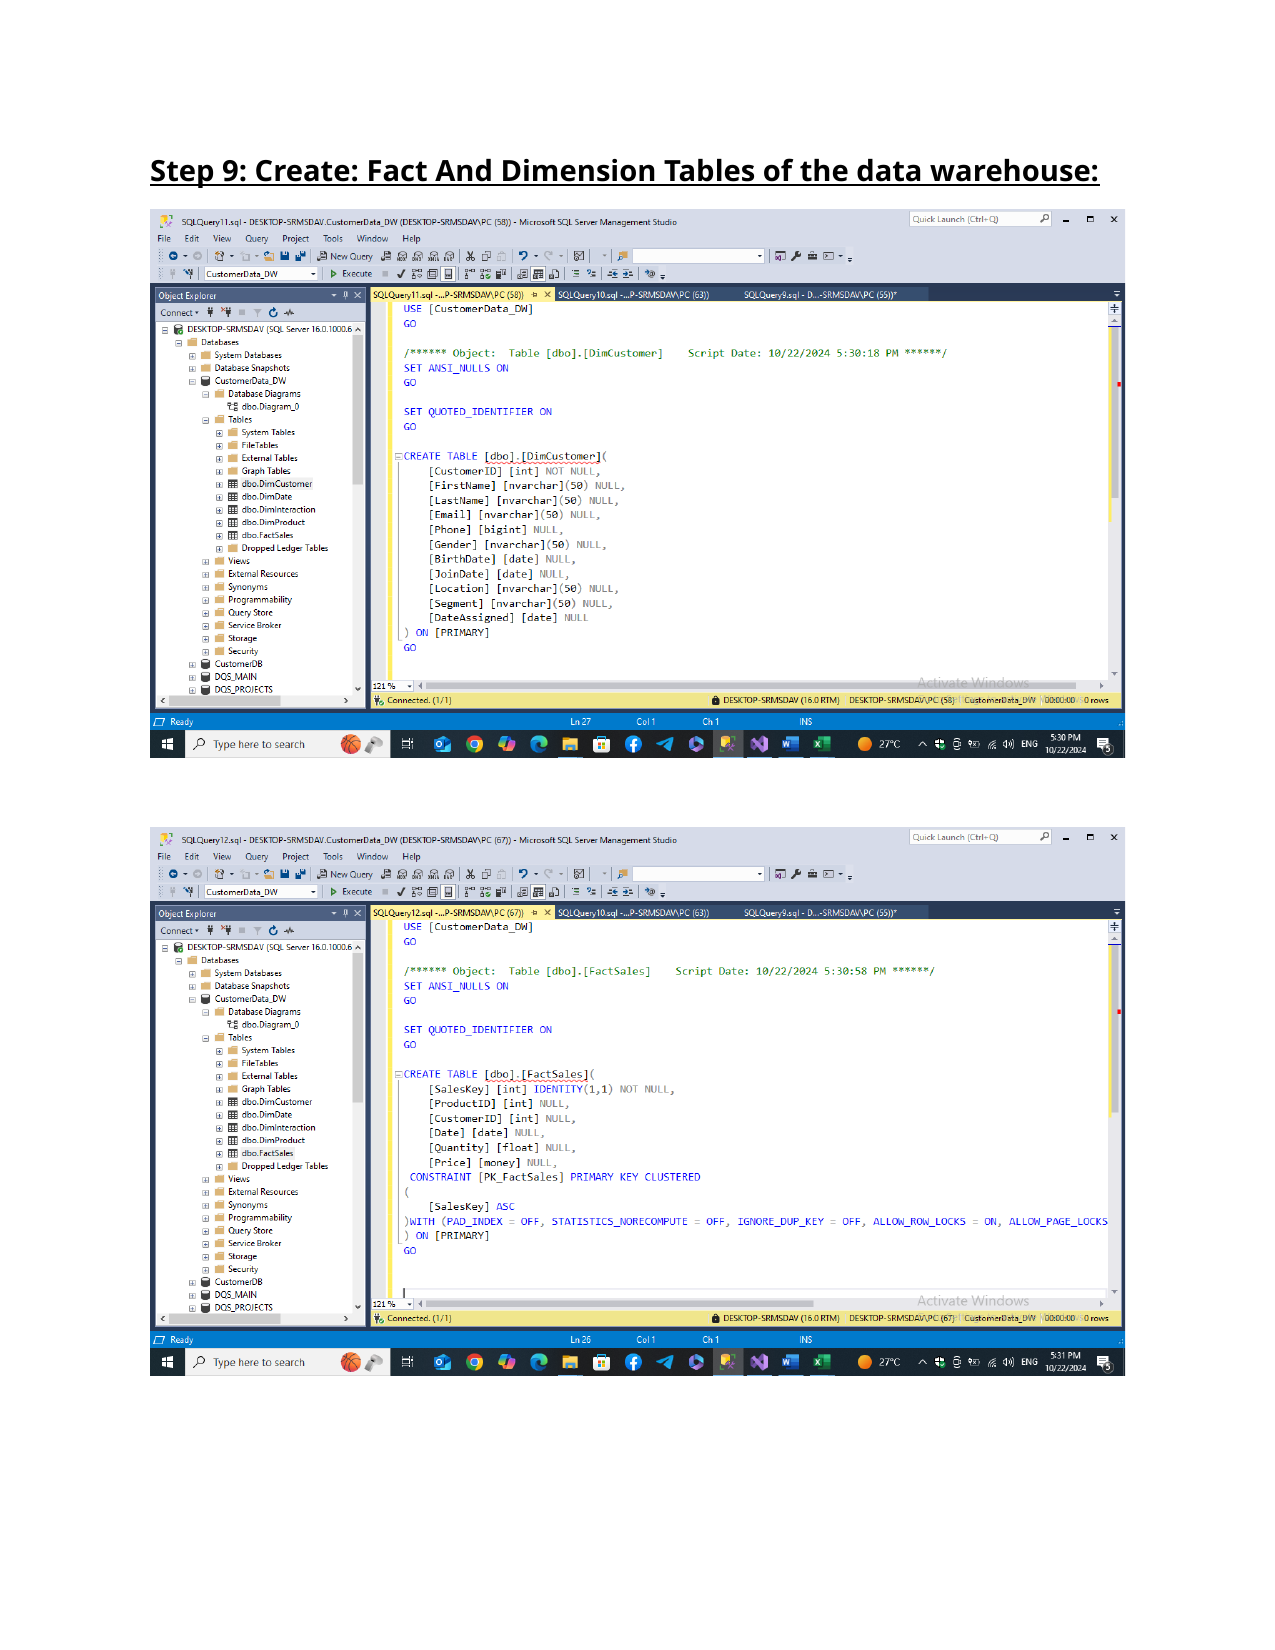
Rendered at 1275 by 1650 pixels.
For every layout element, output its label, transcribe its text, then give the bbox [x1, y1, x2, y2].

text Step 9: Create: Fact And Dimension Tables of the data warehouse: [150, 150, 1125, 190]
picture [150, 827, 1125, 1376]
picture [150, 209, 1125, 758]
